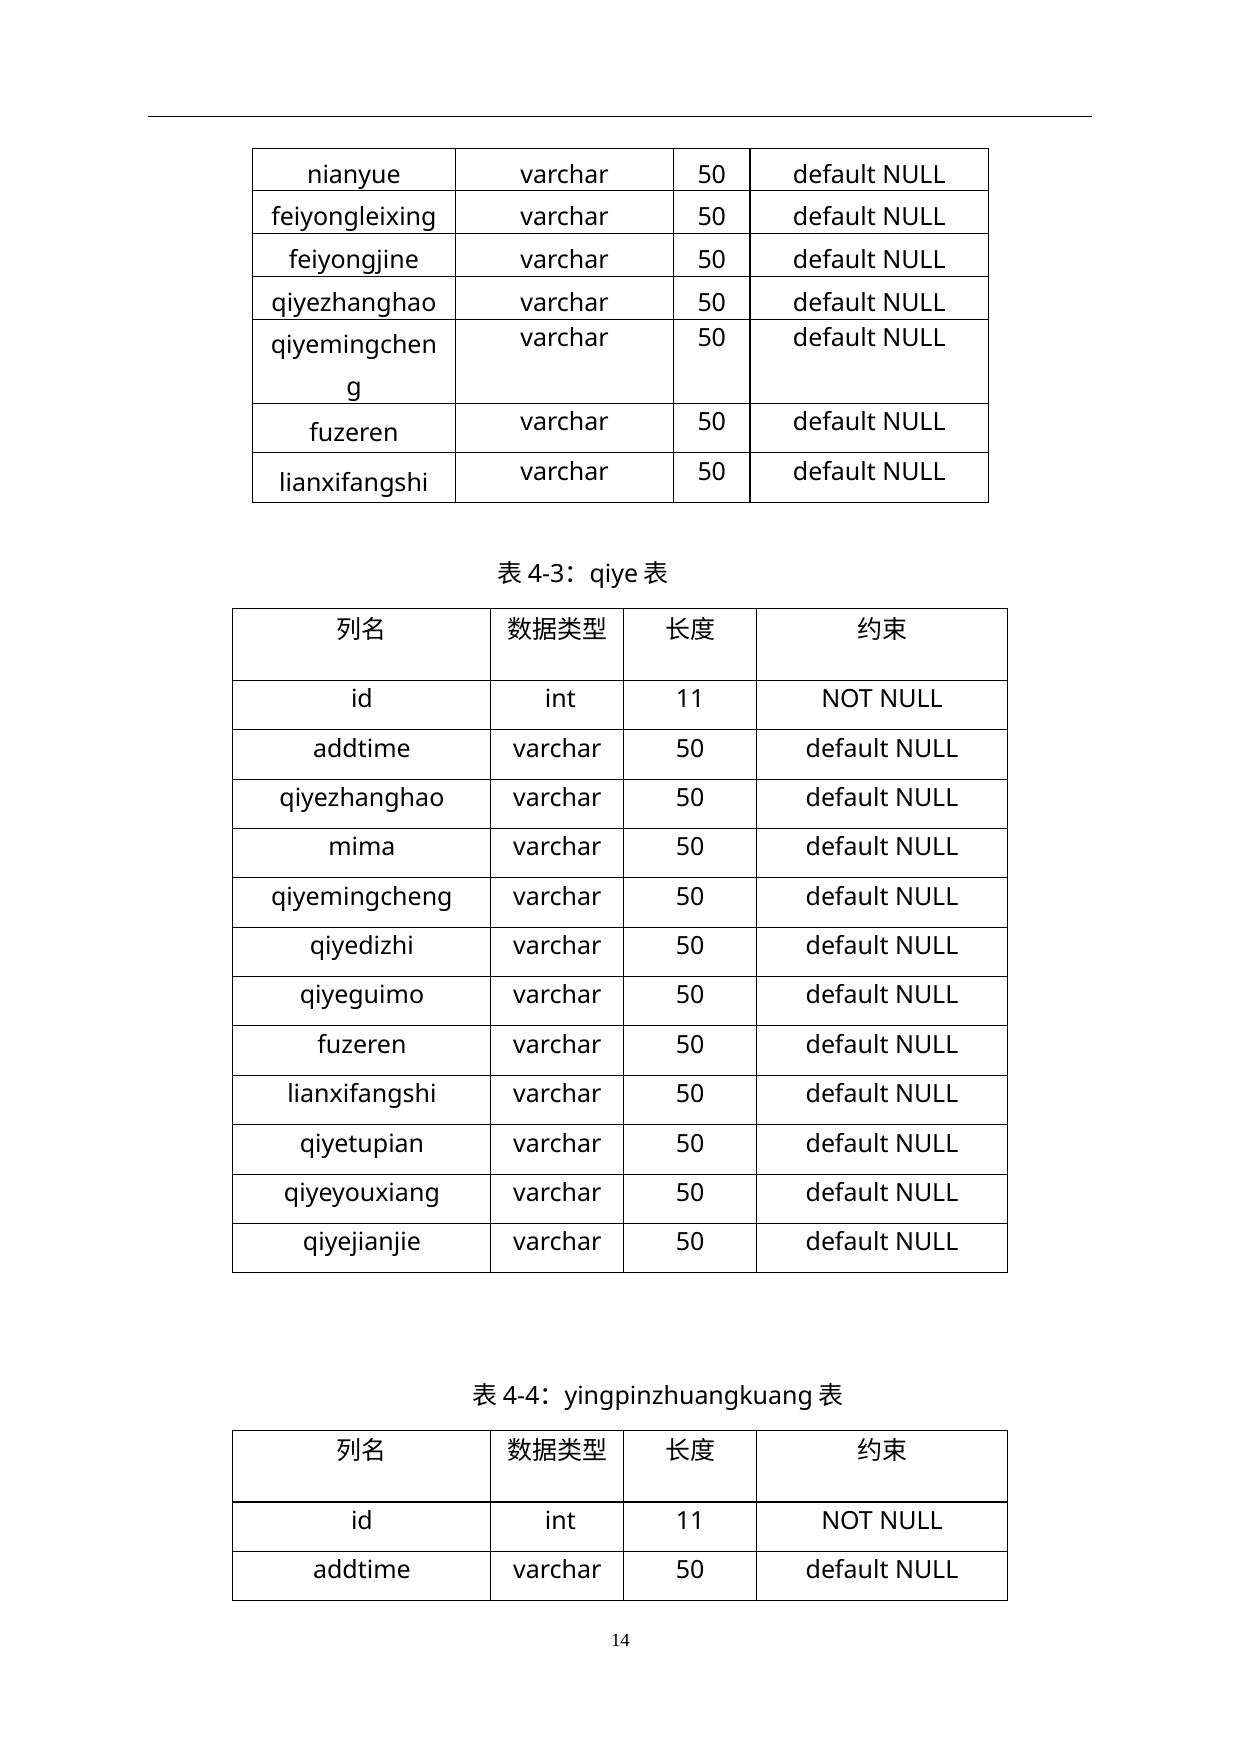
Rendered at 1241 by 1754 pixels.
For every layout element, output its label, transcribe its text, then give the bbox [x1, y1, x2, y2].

table_cell 50 [674, 149, 749, 190]
table_cell 50 [674, 191, 749, 233]
table_header 数据类型 [491, 1431, 623, 1501]
table_cell 50 [674, 234, 749, 276]
table_cell varchar [456, 191, 673, 233]
table_cell default NULL [751, 234, 988, 276]
table_cell default NULL [757, 928, 1007, 976]
table_cell 50 [674, 404, 749, 452]
table_cell qiyezhanghao [253, 277, 455, 318]
table_cell varchar [456, 234, 673, 276]
table_cell varchar [456, 277, 673, 318]
table_cell default NULL [757, 1552, 1007, 1600]
table_cell 50 [624, 829, 756, 877]
table_cell default NULL [757, 780, 1007, 828]
table_cell 50 [624, 1552, 756, 1600]
table_cell varchar [491, 1026, 623, 1075]
table_cell varchar [491, 1552, 623, 1600]
table_cell id [233, 681, 490, 729]
table_cell 50 [674, 277, 749, 318]
table_cell lianxifangshi [233, 1076, 490, 1124]
table_cell id [233, 1503, 490, 1551]
table_cell varchar [456, 404, 673, 452]
table_cell varchar [491, 1125, 623, 1173]
table_cell default NULL [751, 191, 988, 233]
table_cell default NULL [757, 1076, 1007, 1124]
table_cell 50 [624, 1026, 756, 1075]
table_cell qiyeguimo [233, 977, 490, 1025]
table_cell mima [233, 829, 490, 877]
table_header 约束 [757, 1431, 1007, 1501]
table_cell 50 [624, 730, 756, 778]
table_header 数据类型 [491, 609, 623, 680]
table_cell varchar [491, 1224, 623, 1272]
table_cell NOT NULL [757, 1503, 1007, 1551]
table_cell 50 [624, 1125, 756, 1173]
table_cell varchar [456, 320, 673, 403]
table_cell default NULL [751, 453, 988, 502]
table_cell varchar [491, 878, 623, 927]
table_cell default NULL [757, 730, 1007, 778]
table_cell addtime [233, 730, 490, 778]
table_cell varchar [491, 977, 623, 1025]
table_cell NOT NULL [757, 681, 1007, 729]
table_cell 50 [674, 320, 749, 403]
table_cell default NULL [757, 1026, 1007, 1075]
table_cell varchar [491, 829, 623, 877]
table_cell varchar [491, 1175, 623, 1223]
table_cell int [491, 1503, 623, 1551]
table_cell 50 [624, 1076, 756, 1124]
table_cell varchar [456, 453, 673, 502]
table_cell fuzeren [253, 404, 455, 452]
table_cell fuzeren [233, 1026, 490, 1075]
table_cell 50 [624, 1224, 756, 1272]
table_cell varchar [491, 730, 623, 778]
table_cell qiyejianjie [233, 1224, 490, 1272]
table_cell varchar [491, 780, 623, 828]
table_cell varchar [491, 1076, 623, 1124]
table_header 列名 [233, 609, 490, 680]
table_cell default NULL [751, 320, 988, 403]
table_cell default NULL [757, 1224, 1007, 1272]
table_cell default NULL [757, 1175, 1007, 1223]
table_cell default NULL [757, 878, 1007, 927]
table_cell feiyongleixing [253, 191, 455, 233]
table_header 列名 [233, 1431, 490, 1501]
table_cell 50 [674, 453, 749, 502]
table_cell qiyeyouxiang [233, 1175, 490, 1223]
table_header 长度 [624, 609, 756, 680]
table_cell qiyetupian [233, 1125, 490, 1173]
table_cell default NULL [757, 829, 1007, 877]
table_header 长度 [624, 1431, 756, 1501]
table_cell 50 [624, 1175, 756, 1223]
table_cell default NULL [751, 404, 988, 452]
table_cell qiyemingcheng [253, 320, 455, 403]
table_cell default NULL [751, 149, 988, 190]
table_cell lianxifangshi [253, 453, 455, 502]
table_cell 50 [624, 977, 756, 1025]
table_cell varchar [456, 149, 673, 190]
table_cell int [491, 681, 623, 729]
table_cell 50 [624, 928, 756, 976]
table_cell qiyedizhi [233, 928, 490, 976]
table_cell qiyemingcheng [233, 878, 490, 927]
table_cell default NULL [757, 1125, 1007, 1173]
table_cell 50 [624, 780, 756, 828]
table_cell 50 [624, 878, 756, 927]
table_cell 11 [624, 681, 756, 729]
table_cell addtime [233, 1552, 490, 1600]
text 表4-4：yingpinzhuangkuang表 [148, 1375, 1092, 1412]
table_cell default NULL [757, 977, 1007, 1025]
table_cell 11 [624, 1503, 756, 1551]
table_cell varchar [491, 928, 623, 976]
text 表4-3：qiye表 [148, 554, 1092, 590]
table_cell default NULL [751, 277, 988, 318]
table_cell nianyue [253, 149, 455, 190]
table_cell qiyezhanghao [233, 780, 490, 828]
table_header 约束 [757, 609, 1007, 680]
table_cell feiyongjine [253, 234, 455, 276]
